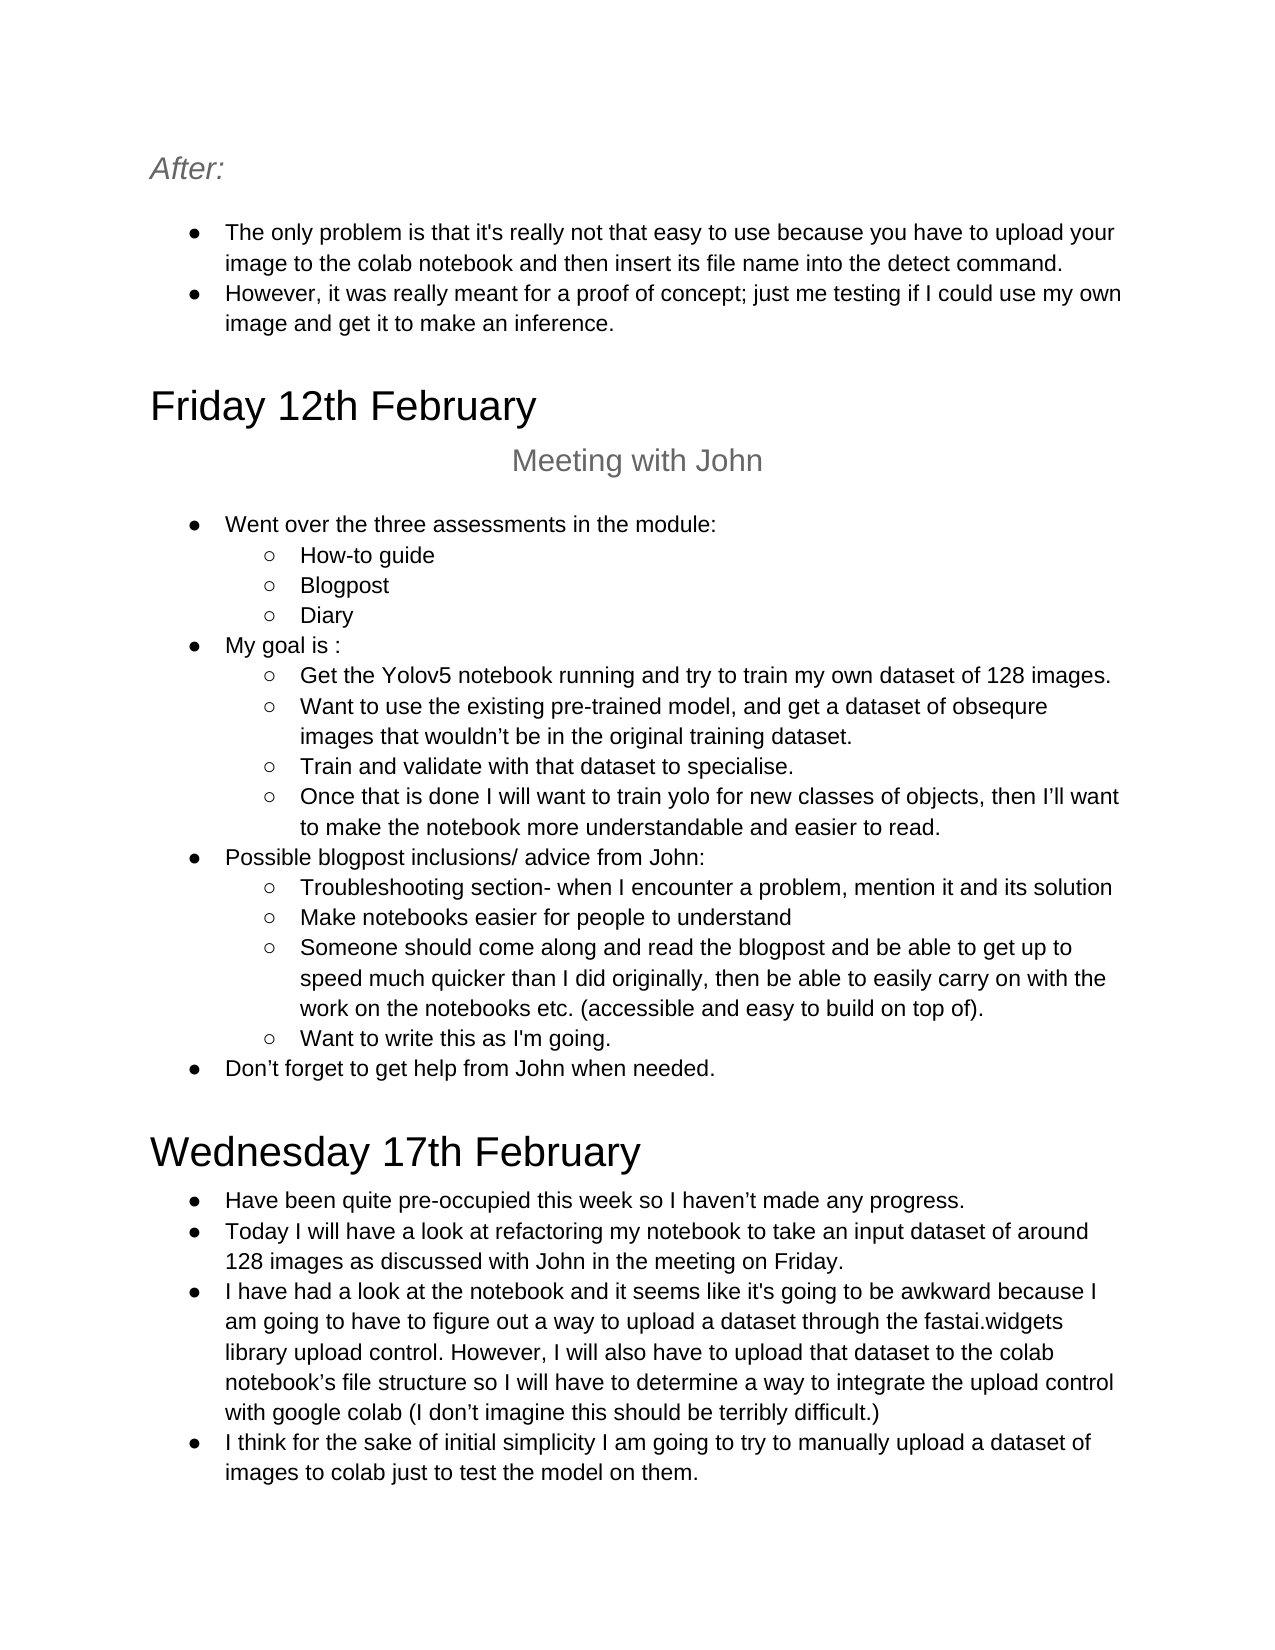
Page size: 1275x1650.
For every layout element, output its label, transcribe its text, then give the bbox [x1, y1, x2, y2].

list Once that is done I will want to train yolo for new classes of objects, then I’ll want to make the notebook more understandable and easier to read. [262, 783, 1125, 840]
list Troubleshooting section- when I encounter a problem, mention it and its solution [262, 874, 1125, 900]
subtitle Friday 12th February [150, 382, 1125, 430]
list Get the Yolov5 notebook running and try to train my own dataset of 128 images. [262, 662, 1125, 689]
list Have been quite pre-occupied this week so I haven’t made any progress. [187, 1187, 1125, 1214]
list Make notebooks easier for people to understand [262, 904, 1125, 931]
list How-to guide [262, 542, 1125, 568]
list Went over the three assessments in the module: [187, 511, 1125, 538]
subtitle Meeting with John [150, 442, 1125, 478]
list Want to use the existing pre-trained model, and get a dataset of obsequre images that wouldn’t be in the original training dataset. [262, 693, 1125, 749]
list My goal is : [187, 632, 1125, 659]
subtitle Wednesday 17th February [150, 1127, 1125, 1175]
list Want to write this as I'm going. [262, 1025, 1125, 1051]
list Blogpost [262, 572, 1125, 598]
list Today I will have a look at refactoring my notebook to take an input dataset of around 128 images as discussed with John in the meeting on Friday. [187, 1218, 1125, 1274]
list Don’t forget to get help from John when needed. [187, 1055, 1125, 1082]
list I think for the sake of initial simplicity I am going to try to manually upload a dataset of images to colab just to test the model on them. [187, 1429, 1125, 1486]
list Possible blogpost inclusions/ advice from John: [187, 844, 1125, 870]
list However, it was really meant for a proof of concept; just me testing if I could use my own image and get it to make an inference. [187, 280, 1125, 336]
list Diary [262, 602, 1125, 628]
list Someone should come along and read the blogpost and be able to get up to speed much quicker than I did originally, then be able to easily carry on with the work on the notebooks etc. (accessible and easy to build on top of). [262, 934, 1125, 1021]
list Train and validate with that dataset to specialise. [262, 753, 1125, 779]
list The only problem is that it's really not that easy to use because you have to upload your image to the colab notebook and then insert its file name into the detect command. [187, 219, 1125, 276]
subtitle After: [150, 150, 1125, 186]
list I have had a look at the notebook and it seems like it's going to be awkward because I am going to have to figure out a way to upload a dataset through the fastai.widgets library upload control. However, I will also have to upload that dataset to the colab notebook’s file structure so I will have to determine a way to integrate the upload control with google colab (I don’t imagine this should be terribly difficult.) [187, 1278, 1125, 1425]
